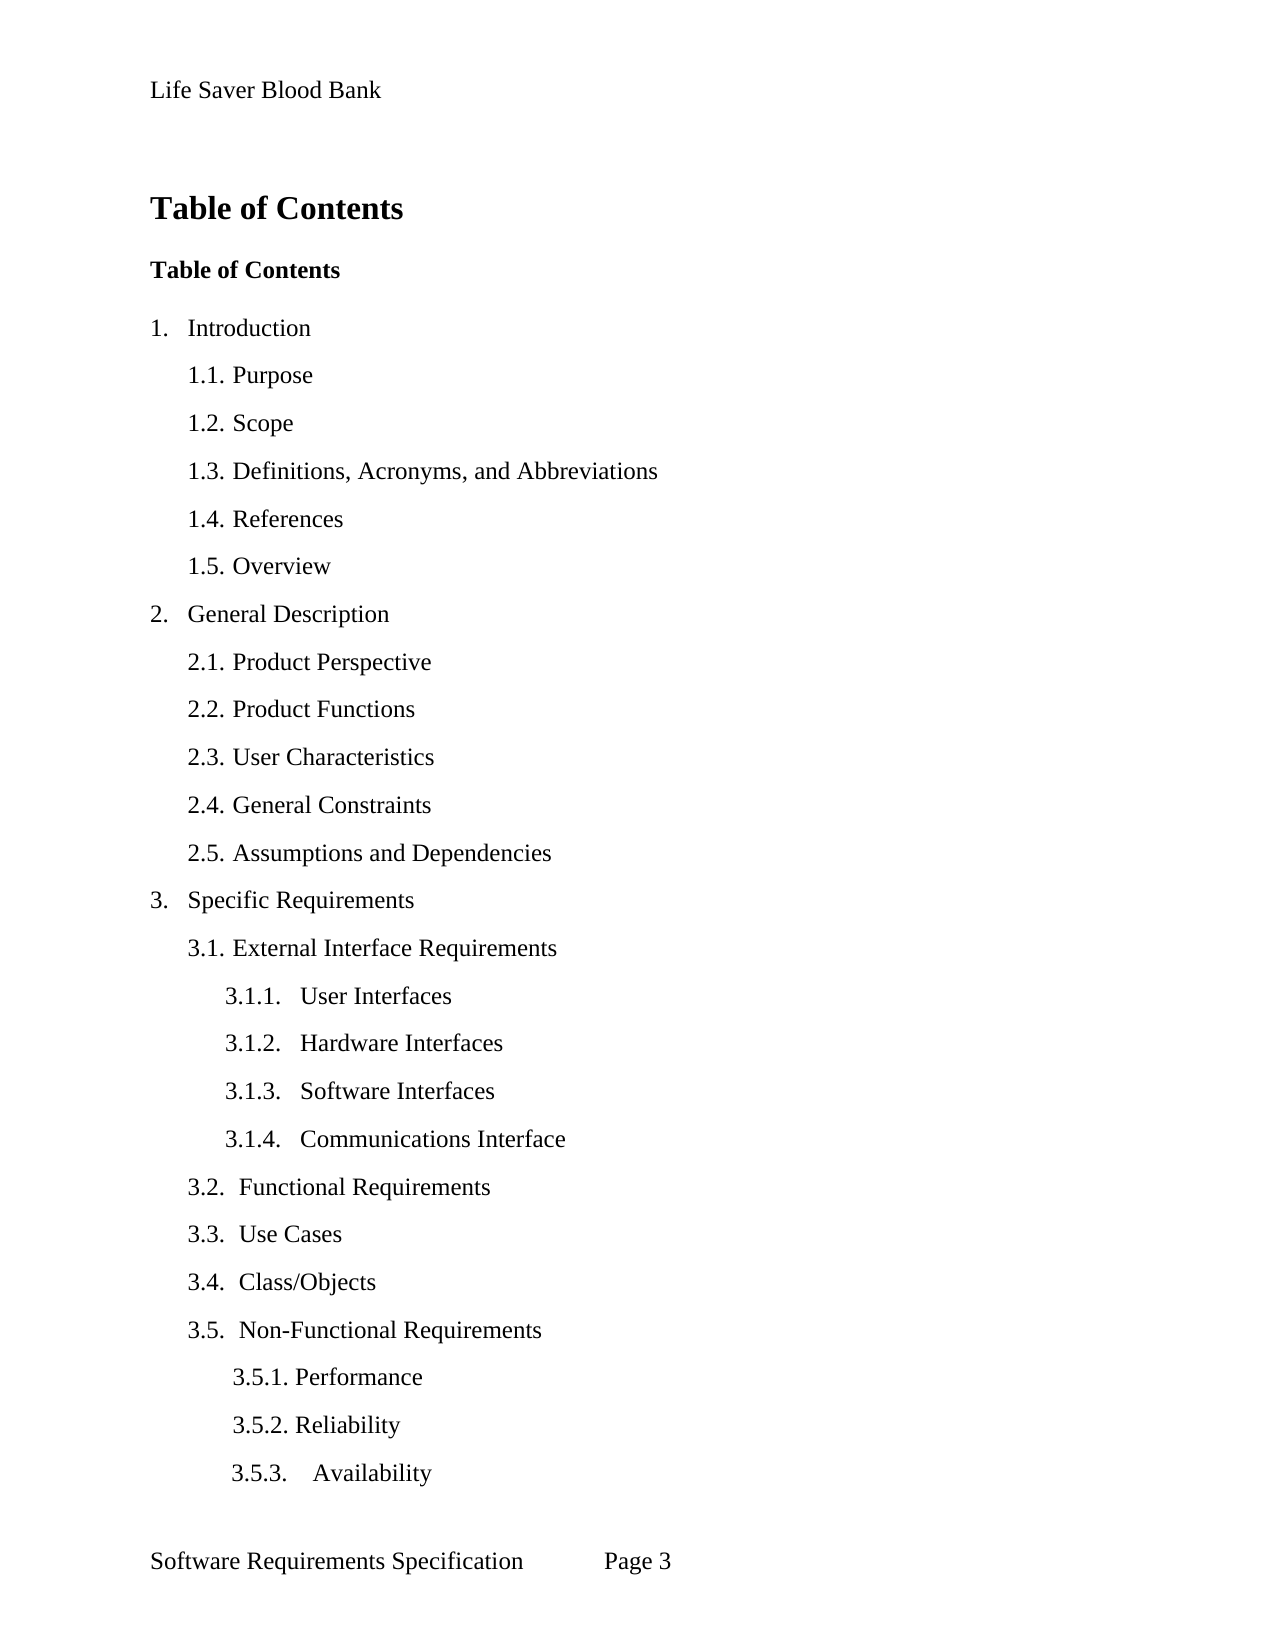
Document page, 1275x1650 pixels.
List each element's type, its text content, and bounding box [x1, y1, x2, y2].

list Definitions, Acronyms, and Abbreviations [187, 456, 1125, 485]
list Class/Objects [187, 1267, 1125, 1296]
list Assumptions and Dependencies [187, 838, 1125, 866]
list Overview [187, 551, 1125, 580]
list External Interface Requirements [187, 933, 1125, 962]
list Introduction [150, 313, 1125, 342]
list Product Perspective [187, 647, 1125, 676]
list Communications Interface [225, 1124, 1125, 1153]
list Hardware Interfaces [225, 1028, 1125, 1057]
text 3.5.2. Reliability [232, 1410, 1125, 1439]
list User Interfaces [225, 981, 1125, 1009]
text Table of Contents [150, 188, 1125, 227]
list Specific Requirements [150, 885, 1125, 914]
list Product Functions [187, 694, 1125, 723]
list Use Cases [187, 1219, 1125, 1248]
list Availability [231, 1458, 1125, 1487]
list General Description [150, 599, 1125, 628]
list Purpose [187, 361, 1125, 389]
list References [187, 504, 1125, 532]
text 3.5.1. Performance [232, 1362, 1125, 1391]
list Non-Functional Requirements [187, 1315, 1125, 1343]
list Software Interfaces [225, 1076, 1125, 1105]
list User Characteristics [187, 742, 1125, 771]
list Functional Requirements [187, 1172, 1125, 1200]
list General Constraints [187, 790, 1125, 819]
list Scope [187, 408, 1125, 437]
text Table of Contents [150, 255, 1125, 284]
